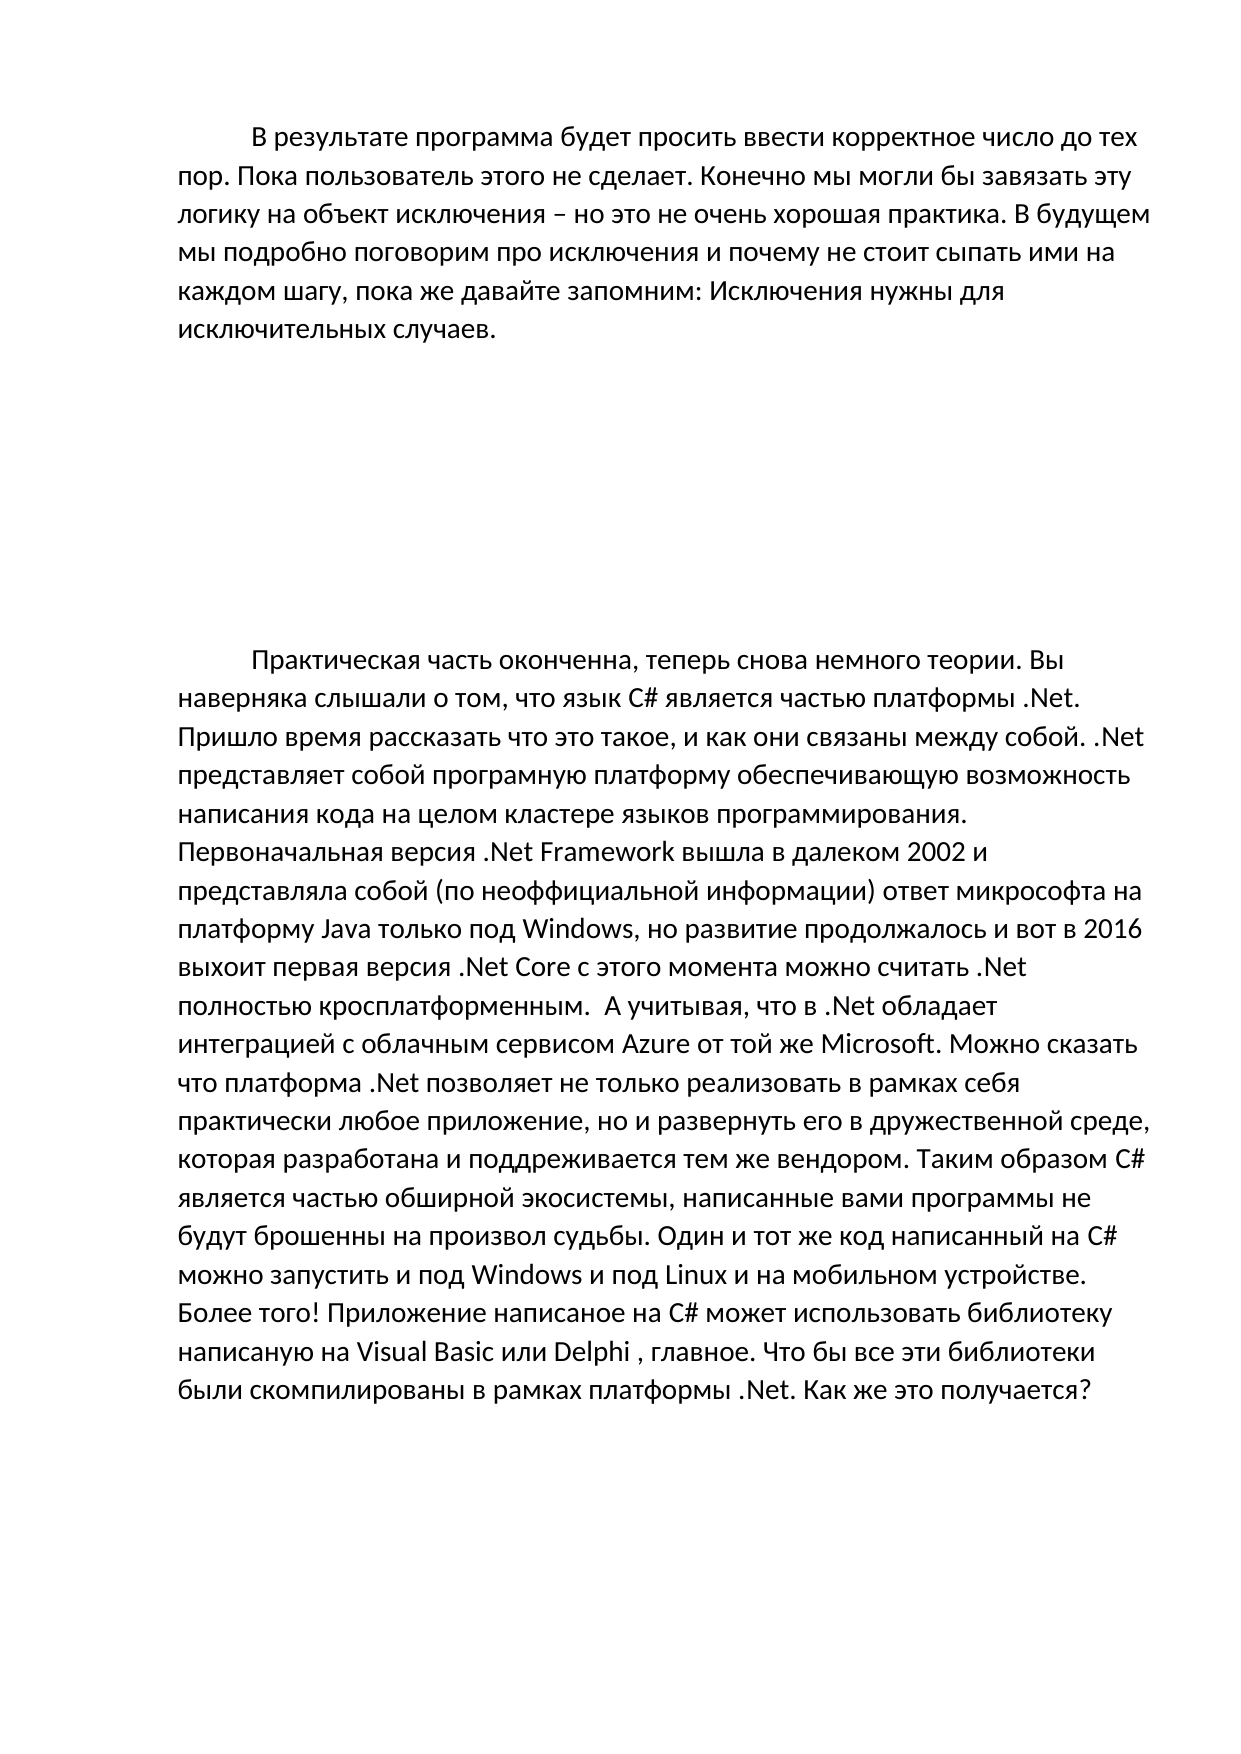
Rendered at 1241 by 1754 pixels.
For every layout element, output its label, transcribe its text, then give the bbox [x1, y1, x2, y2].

text В результате программа будет просить ввести корректное число до тех пор. Пока пользователь этого не сделает. Конечно мы могли бы завязать эту логику на объект исключения – но это не очень хорошая практика. В будущем мы подробно поговорим про исключения и почему не стоит сыпать ими на каждом шагу, пока же давайте запомним: Исключения нужны для исключительных случаев. [177, 118, 1152, 346]
text Практическая часть оконченна, теперь снова немного теории. Вы наверняка слышали о том, что язык C# является частью платформы .Net. Пришло время рассказать что это такое, и как они связаны между собой. .Net представляет собой програмную платформу обеспечивающую возможность написания кода на целом кластере языков программирования. Первоначальная версия .Net Framework вышла в далеком 2002 и представляла собой (по неоффициальной информации) ответ микрософта на платформу Java только под Windows, но развитие продолжалось и вот в 2016 выхоит первая версия .Net Core с этого момента можно считать .Net полностью кросплатформенным. А учитывая, что в .Net обладает интеграцией с облачным сервисом Azure от той же Microsoft. Можно сказать что платформа .Net позволяет не только реализовать в рамках себя практически любое приложение, но и развернуть его в дружественной среде, которая разработана и поддреживается тем же вендором. Таким образом C# является частью обширной экосистемы, написанные вами программы не будут брошенны на произвол судьбы. Один и тот же код написанный на C# можно запустить и под Windows и под Linux и на мобильном устройстве. Более того! Приложение написаное на C# может использовать библиотеку написаную на Visual Basic или Delphi , главное. Что бы все эти библиотеки были скомпилированы в рамках платформы .Net. Как же это получается? [177, 641, 1152, 1407]
